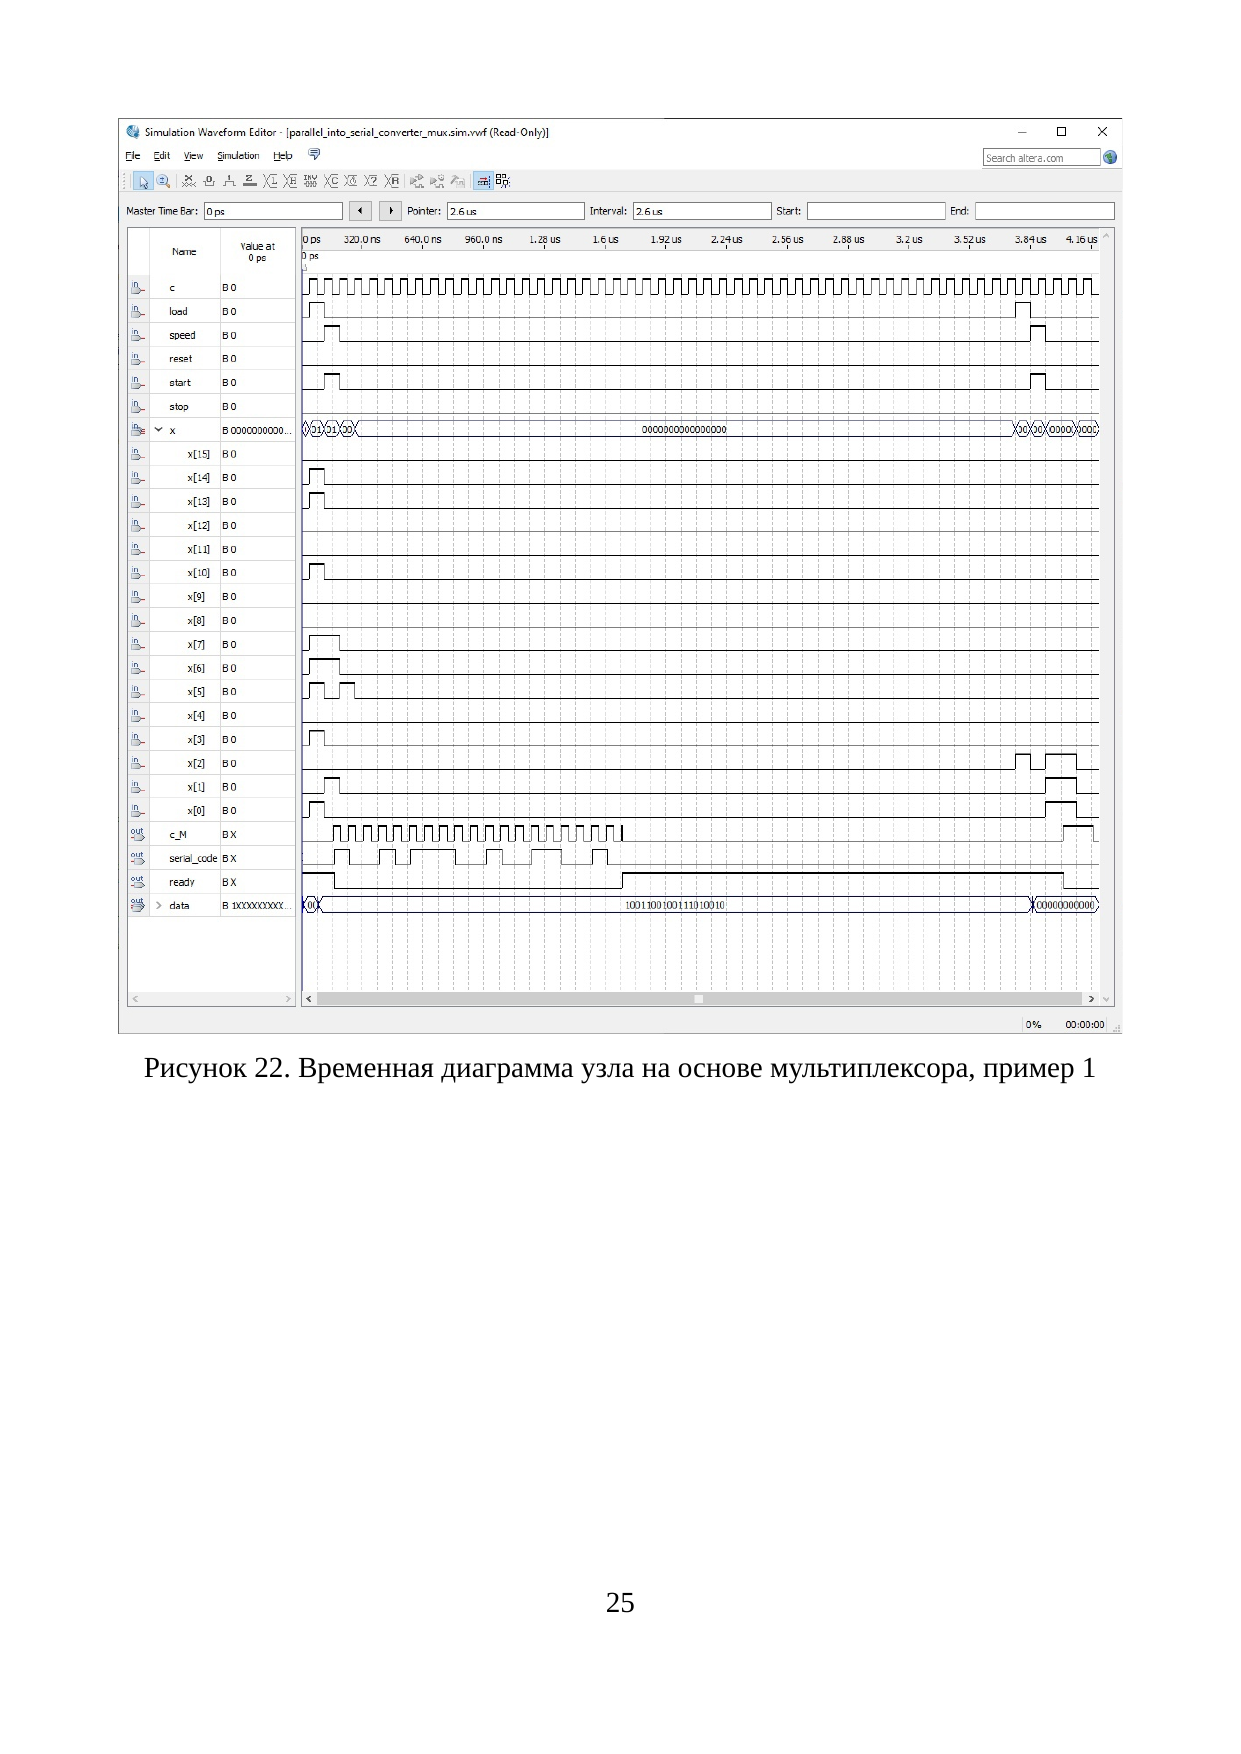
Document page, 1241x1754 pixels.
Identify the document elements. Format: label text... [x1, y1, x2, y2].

list Рисунок 22. Временная диаграмма узла на основе мультиплексора, пример 1 [118, 1050, 1122, 1083]
picture [118, 118, 1123, 1034]
